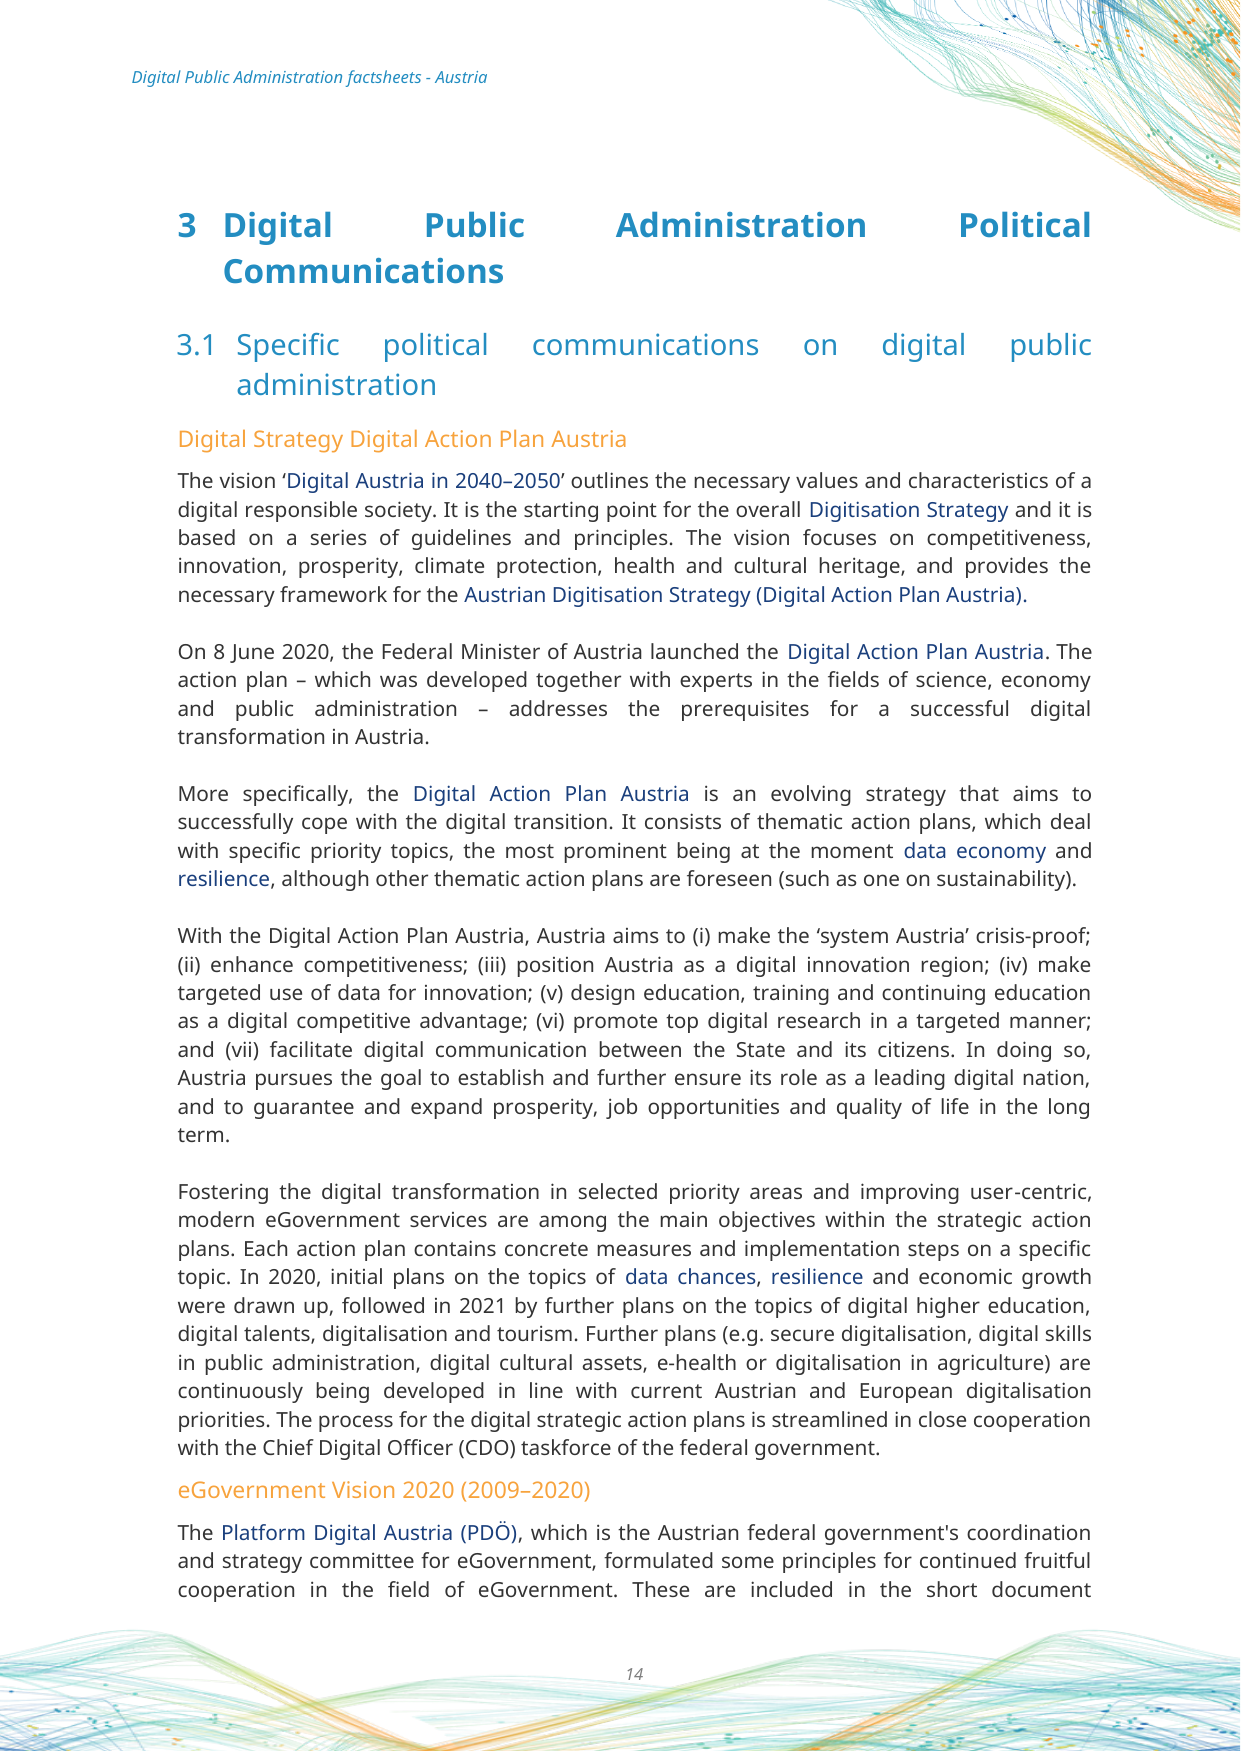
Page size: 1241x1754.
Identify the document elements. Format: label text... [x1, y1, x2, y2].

picture [815, 0, 1241, 250]
subtitle Specific political communications on digital public administration [176, 324, 1092, 404]
text More specifically, the Digital Action Plan Austria is an evolving strategy that aims to successfully cope with the digital transition. It consists of thematic action plans, which deal with specific priority topics, the most prominent being at the moment data economy and resilience, although other thematic action plans are foreseen (such as one on sustainability). [177, 779, 1092, 893]
subtitle Digital Public Administration Political Communications [177, 202, 1092, 293]
text On 8 June 2020, the Federal Minister of Austria launched the Digital Action Plan Austria. The action plan – which was developed together with experts in the fields of science, economy and public administration – addresses the prerequisites for a successful digital transformation in Austria. [177, 637, 1092, 751]
picture [0, 1605, 1241, 1751]
text With the Digital Action Plan Austria, Austria aims to (i) make the ‘system Austria’ crisis-proof; (ii) enhance competitiveness; (iii) position Austria as a digital innovation region; (iv) make targeted use of data for innovation; (v) design education, training and continuing education as a digital competitive advantage; (vi) promote top digital research in a targeted manner; and (vii) facilitate digital communication between the State and its citizens. In doing so, Austria pursues the goal to establish and further ensure its role as a leading digital nation, and to guarantee and expand prosperity, job opportunities and quality of life in the long term. [177, 921, 1092, 1149]
subtitle Digital Strategy Digital Action Plan Austria [177, 422, 1092, 454]
text The vision ‘Digital Austria in 2040–2050’ outlines the necessary values and characteristics of a digital responsible society. It is the starting point for the overall Digitisation Strategy and it is based on a series of guidelines and principles. The vision focuses on competitiveness, innovation, prosperity, climate protection, health and cultural heritage, and provides the necessary framework for the Austrian Digitisation Strategy (Digital Action Plan Austria). [177, 466, 1092, 608]
subtitle eGovernment Vision 2020 (2009–2020) [177, 1474, 1092, 1505]
text Fostering the digital transformation in selected priority areas and improving user-centric, modern eGovernment services are among the main objectives within the strategic action plans. Each action plan contains concrete measures and implementation steps on a specific topic. In 2020, initial plans on the topics of data chances, resilience and economic growth were drawn up, followed in 2021 by further plans on the topics of digital higher education, digital talents, digitalisation and tourism. Further plans (e.g. secure digitalisation, digital skills in public administration, digital cultural assets, e-health or digitalisation in agriculture) are continuously being developed in line with current Austrian and European digitalisation priorities. The process for the digital strategic action plans is streamlined in close cooperation with the Chief Digital Officer (CDO) taskforce of the federal government. [177, 1177, 1092, 1462]
